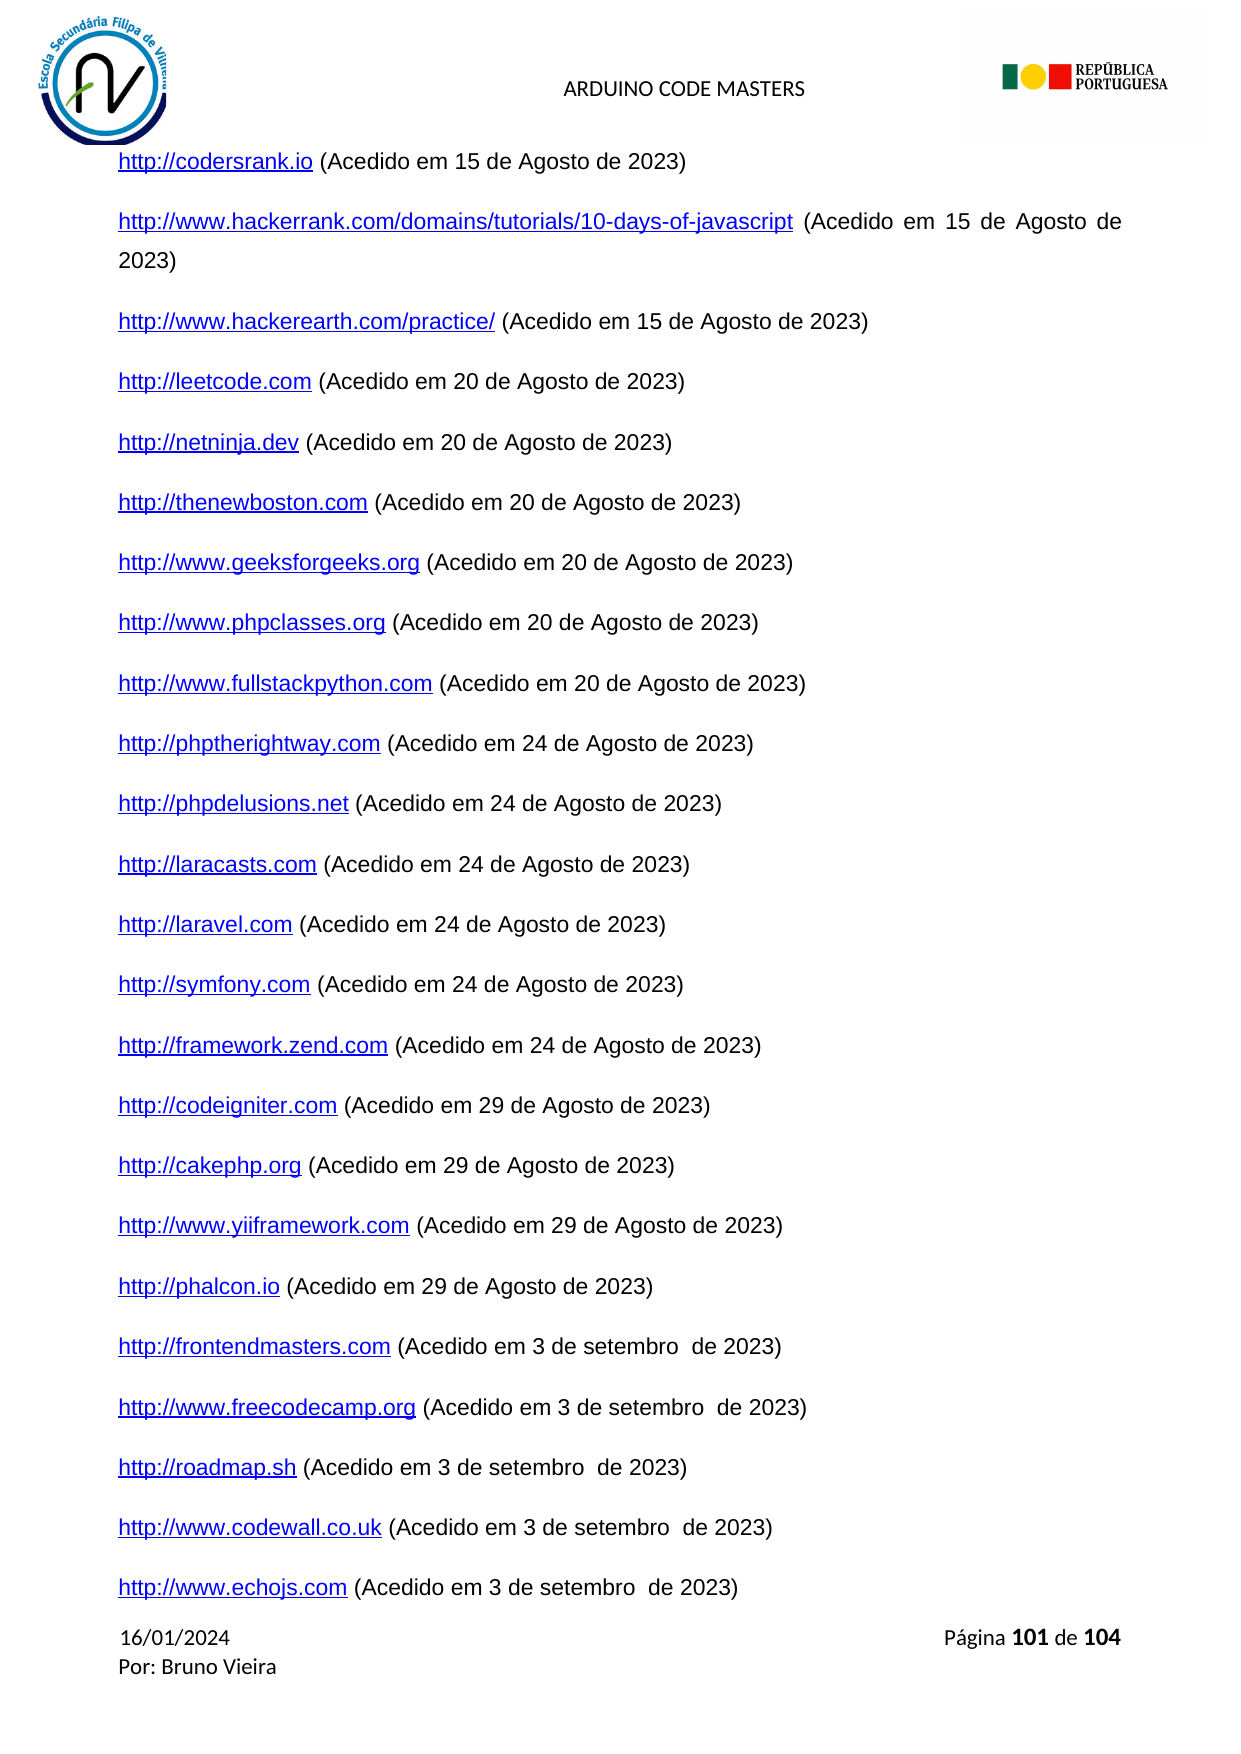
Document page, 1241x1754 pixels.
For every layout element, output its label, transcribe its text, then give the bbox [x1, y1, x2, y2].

text http://codersrank.io (Acedido em 15 de Agosto de 2023) [118, 148, 1122, 174]
text http://thenewboston.com (Acedido em 20 de Agosto de 2023) [118, 489, 1122, 515]
text http://leetcode.com (Acedido em 20 de Agosto de 2023) [118, 368, 1122, 394]
text http://laracasts.com (Acedido em 24 de Agosto de 2023) [118, 851, 1122, 877]
text http://www.phpclasses.org (Acedido em 20 de Agosto de 2023) [118, 609, 1122, 636]
text http://www.codewall.co.uk (Acedido em 3 de setembro de 2023) [118, 1514, 1122, 1540]
text http://frontendmasters.com (Acedido em 3 de setembro de 2023) [118, 1333, 1122, 1359]
text http://roadmap.sh (Acedido em 3 de setembro de 2023) [118, 1454, 1122, 1480]
text http://www.geeksforgeeks.org (Acedido em 20 de Agosto de 2023) [118, 549, 1122, 575]
text http://symfony.com (Acedido em 24 de Agosto de 2023) [118, 971, 1122, 998]
text http://phptherightway.com (Acedido em 24 de Agosto de 2023) [118, 730, 1122, 756]
text http://www.echojs.com (Acedido em 3 de setembro de 2023) [118, 1574, 1122, 1601]
text http://codeigniter.com (Acedido em 29 de Agosto de 2023) [118, 1092, 1122, 1118]
text http://cakephp.org (Acedido em 29 de Agosto de 2023) [118, 1152, 1122, 1178]
text http://phalcon.io (Acedido em 29 de Agosto de 2023) [118, 1273, 1122, 1299]
picture [959, 8, 1204, 146]
text http://laravel.com (Acedido em 24 de Agosto de 2023) [118, 911, 1122, 937]
text http://www.hackerearth.com/practice/ (Acedido em 15 de Agosto de 2023) [118, 308, 1122, 334]
text http://framework.zend.com (Acedido em 24 de Agosto de 2023) [118, 1032, 1122, 1058]
text http://www.yiiframework.com (Acedido em 29 de Agosto de 2023) [118, 1212, 1122, 1239]
text http://www.hackerrank.com/domains/tutorials/10-days-of-javascript (Acedido em 15 de Agosto de 2023) [118, 208, 1122, 274]
text http://www.fullstackpython.com (Acedido em 20 de Agosto de 2023) [118, 670, 1122, 696]
picture [37, 15, 167, 144]
text http://www.freecodecamp.org (Acedido em 3 de setembro de 2023) [118, 1393, 1122, 1420]
text http://netninja.dev (Acedido em 20 de Agosto de 2023) [118, 428, 1122, 455]
text http://phpdelusions.net (Acedido em 24 de Agosto de 2023) [118, 790, 1122, 817]
